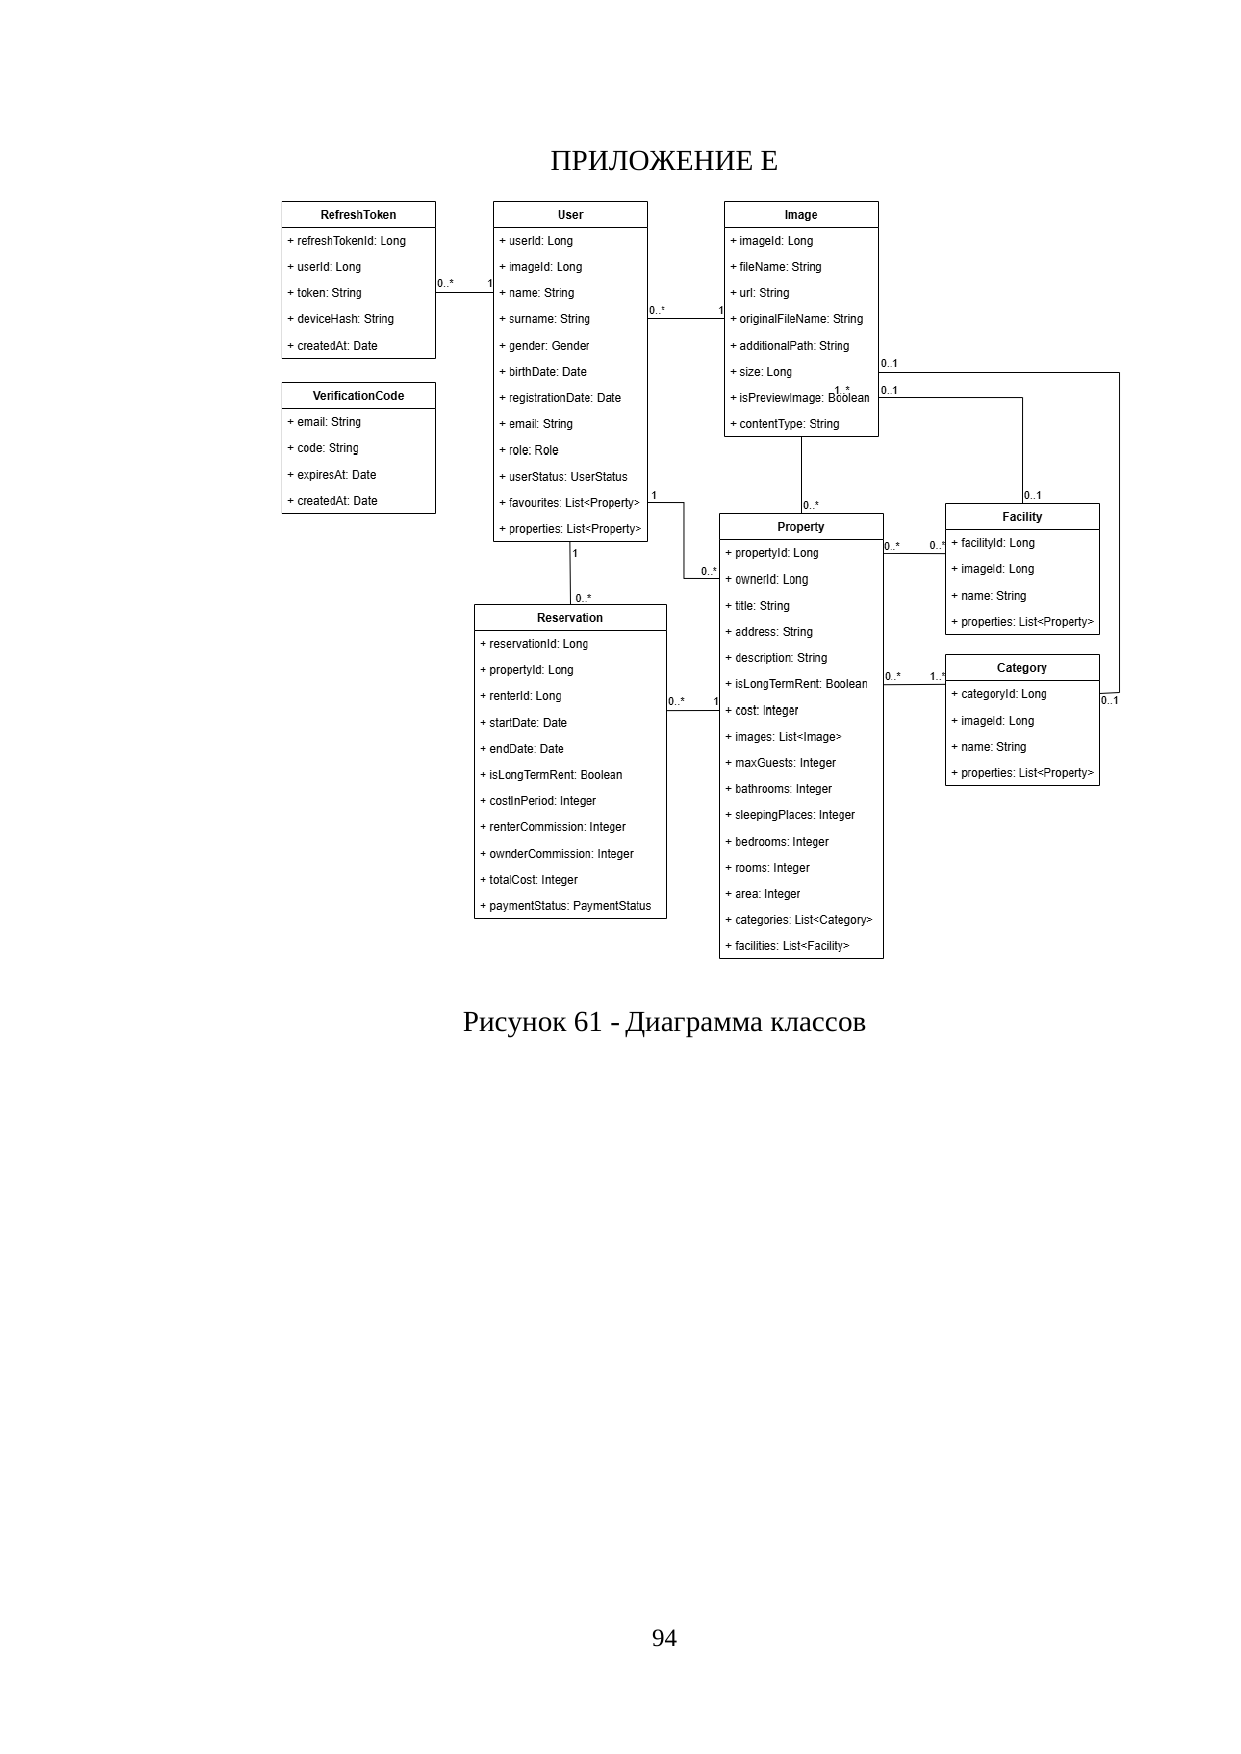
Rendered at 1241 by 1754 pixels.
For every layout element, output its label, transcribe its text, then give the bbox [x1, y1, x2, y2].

text ПРИЛОЖЕНИЕ Е [177, 143, 1152, 177]
text Диаграмма классов [177, 1004, 1152, 1038]
picture [281, 201, 1121, 963]
